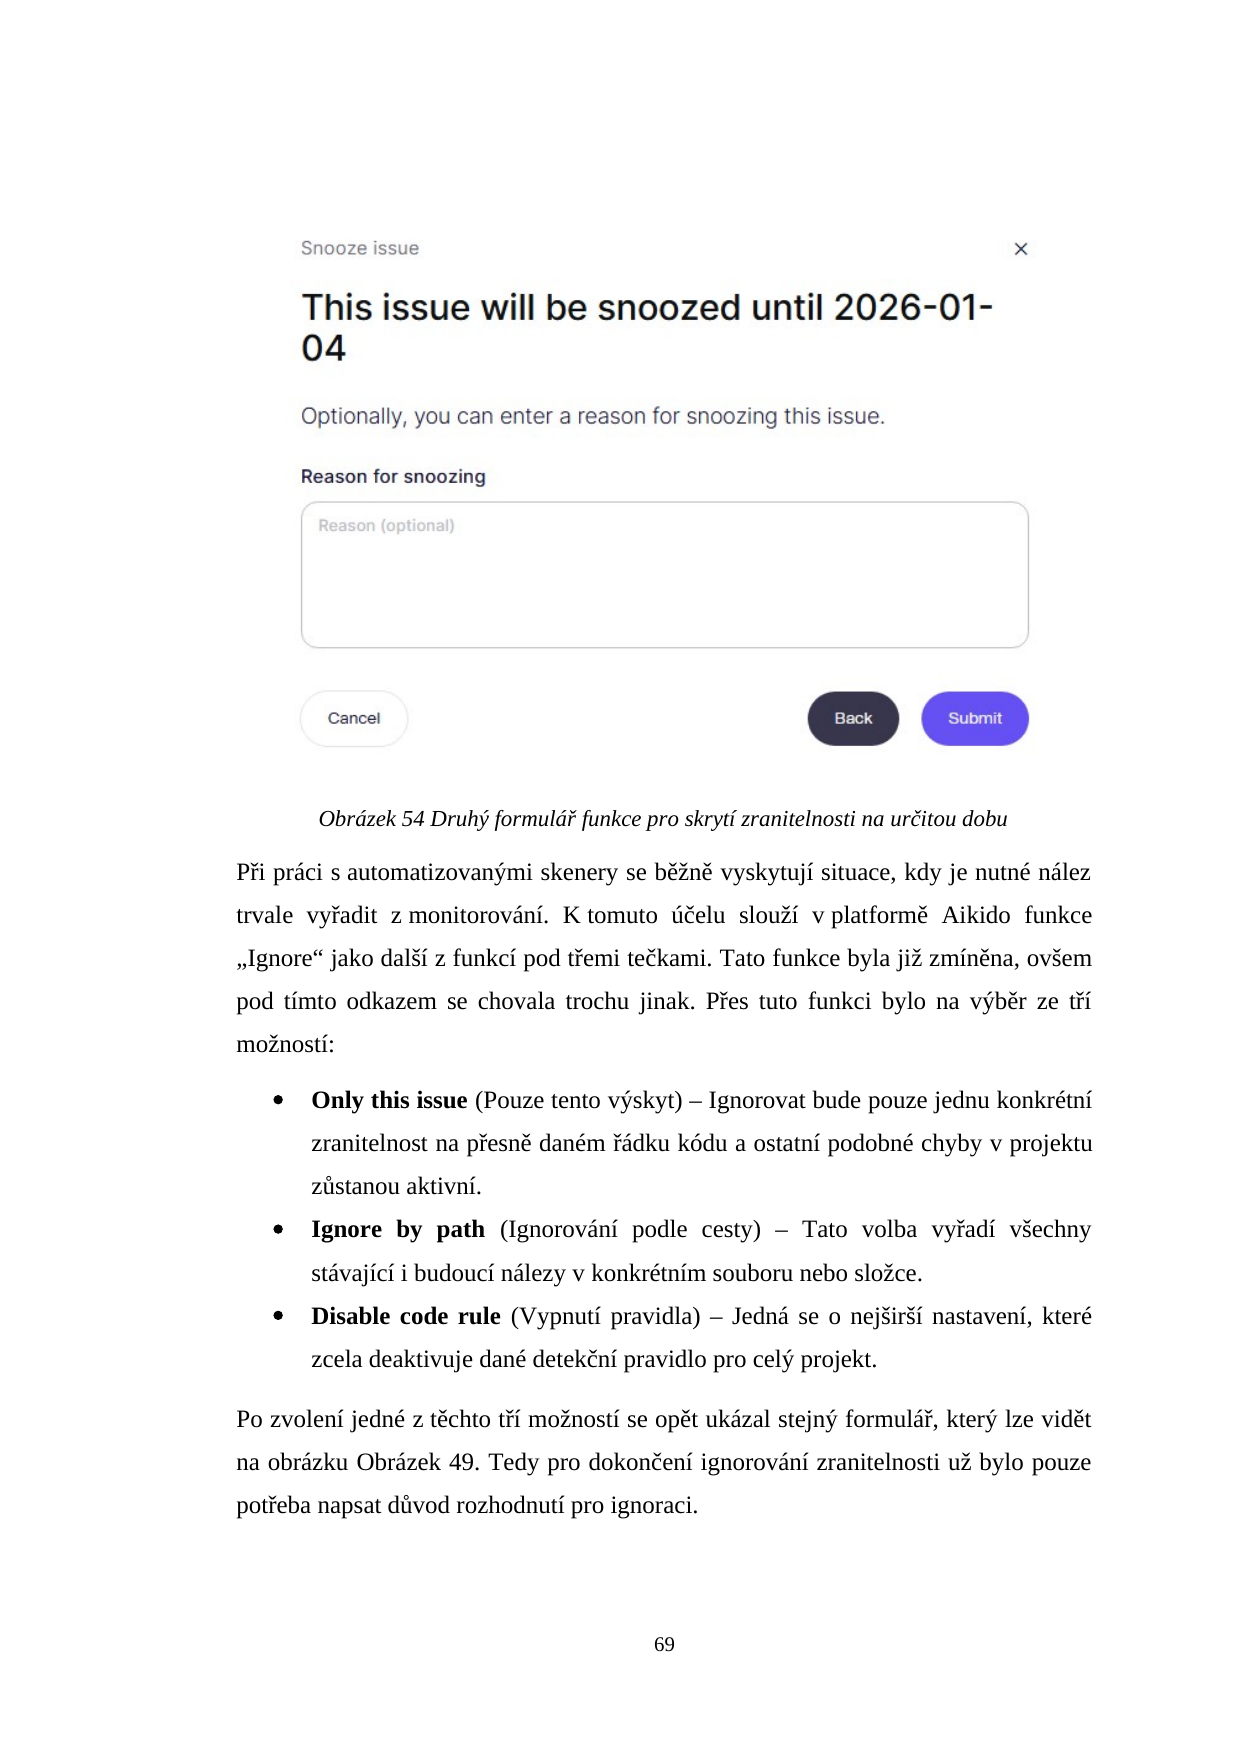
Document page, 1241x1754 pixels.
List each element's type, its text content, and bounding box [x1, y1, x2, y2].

list Ignore by path (Ignorování podle cesty) – Tato volba vyřadí všechny stávající i budoucí nálezy v konkrétním souboru nebo složce. [274, 1214, 1092, 1286]
picture [285, 220, 1044, 767]
text Po zvolení jedné z těchto tří možností se opět ukázal stejný formulář, který lze vidět na obrázku 49. Tedy pro dokončení ignorování zranitelnosti už bylo pouze potřeba napsat důvod rozhodnutí pro ignoraci. [236, 1404, 1092, 1519]
list Disable code rule (Vypnutí pravidla) – Jedná se o nejširší nastavení, které zcela deaktivuje dané detekční pravidlo pro celý projekt. [274, 1301, 1092, 1373]
list Only this issue (Pouze tento výskyt) – Ignorovat bude pouze jednu konkrétní zranitelnost na přesně daném řádku kódu a ostatní podobné chyby v projektu zůstanou aktivní. [274, 1085, 1092, 1200]
text Při práci s automatizovanými skenery se běžně vyskytují situace, kdy je nutné nález trvale vyřadit z monitorování. K tomuto účelu slouží v platformě Aikido funkce „Ignore“ jako další z funkcí pod třemi tečkami. Tato funkce byla již zmíněna, ovšem pod tímto odkazem se chovala trochu jinak. Přes tuto funkci bylo na výběr ze tří možností: [236, 857, 1092, 1058]
